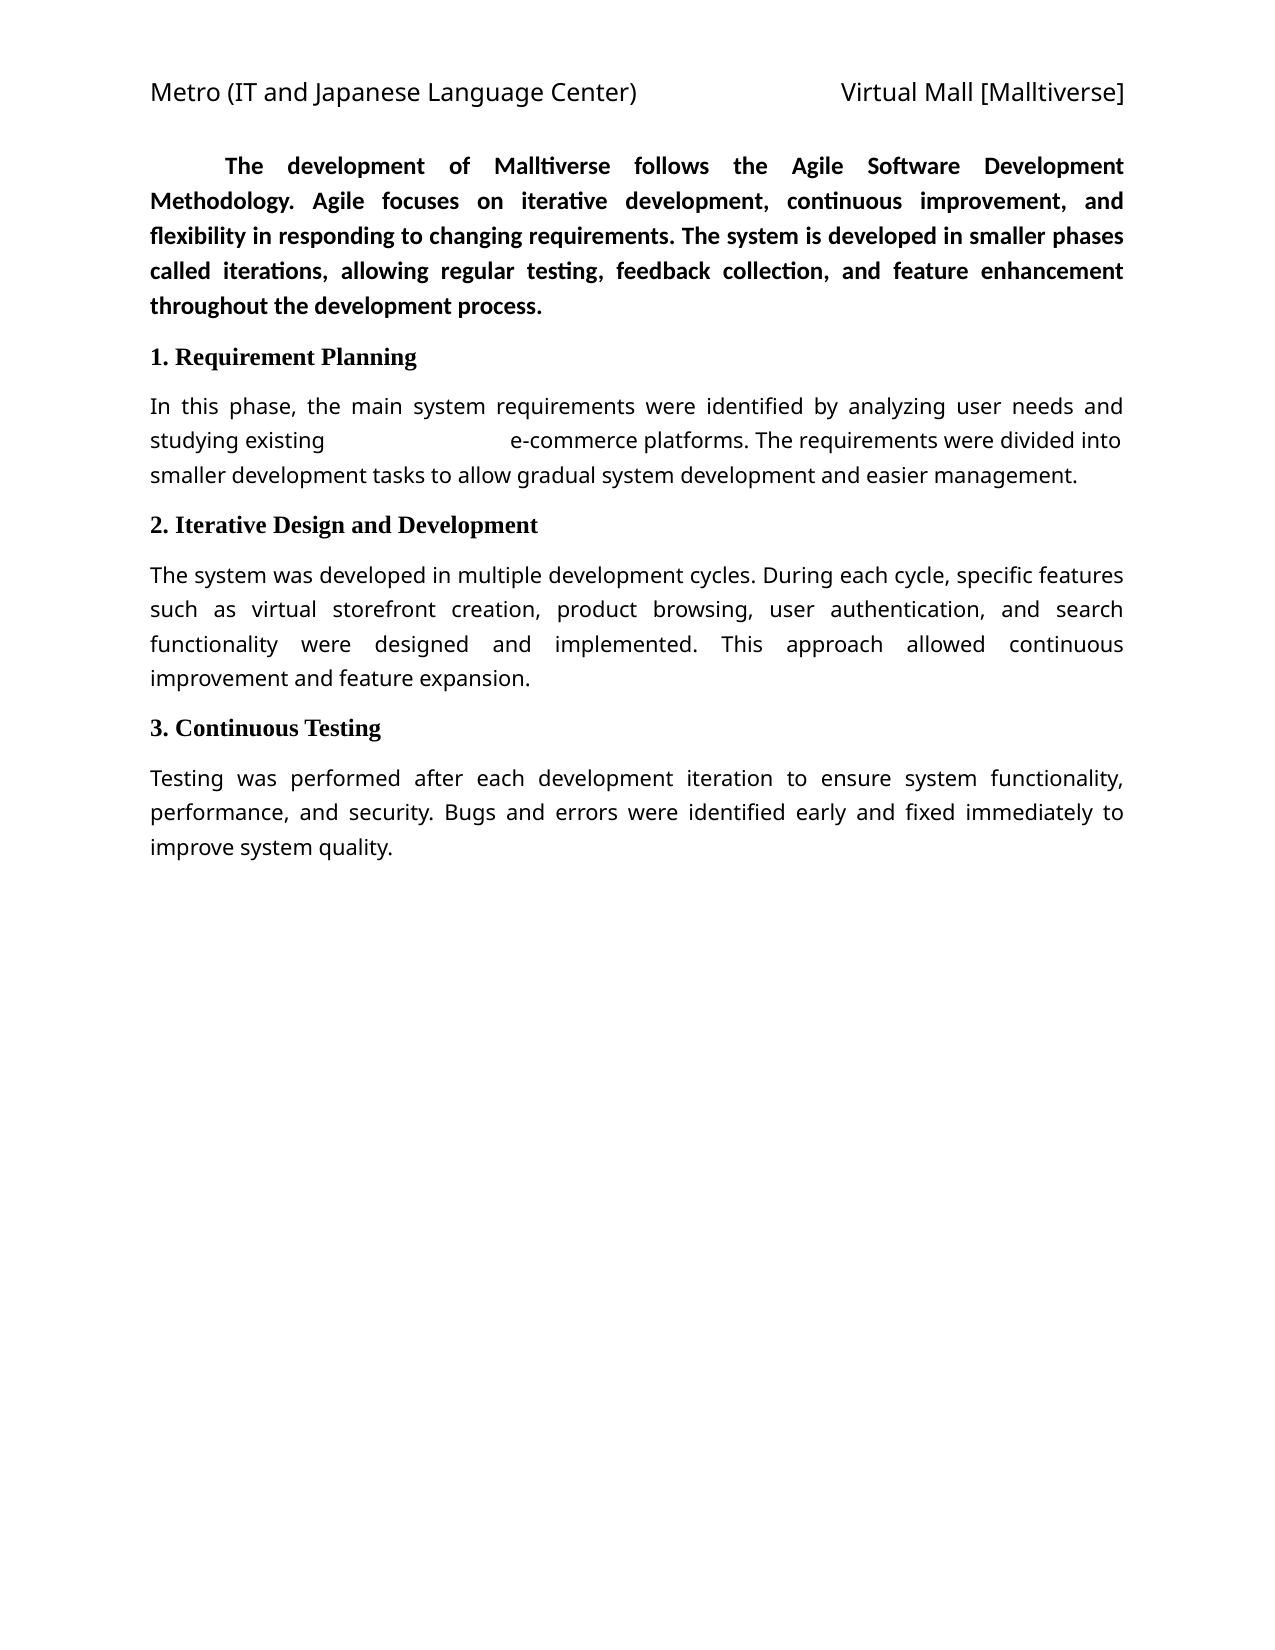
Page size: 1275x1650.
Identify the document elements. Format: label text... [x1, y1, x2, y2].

text 1. Requirement Planning [150, 342, 1125, 370]
text Testing was performed after each development iteration to ensure system functionality, performance, and security. Bugs and errors were identified early and fixed immediately to improve system quality. [150, 763, 1125, 861]
text In this phase, the main system requirements were identified by analyzing user needs and studying existing e-commerce platforms. The requirements were divided into smaller development tasks to allow gradual system development and easier management. [150, 391, 1125, 489]
text The system was developed in multiple development cycles. During each cycle, specific features such as virtual storefront creation, product browsing, user authentication, and search functionality were designed and implemented. This approach allowed continuous improvement and feature expansion. [150, 560, 1125, 692]
text The development of Malltiverse follows the Agile Software Development Methodology. Agile focuses on iterative development, continuous improvement, and flexibility in responding to changing requirements. The system is developed in smaller phases called iterations, allowing regular testing, feedback collection, and feature enhancement throughout the development process. [150, 150, 1125, 321]
text 2. Iterative Design and Development [150, 511, 1125, 539]
text 3. Continuous Testing [150, 713, 1125, 742]
